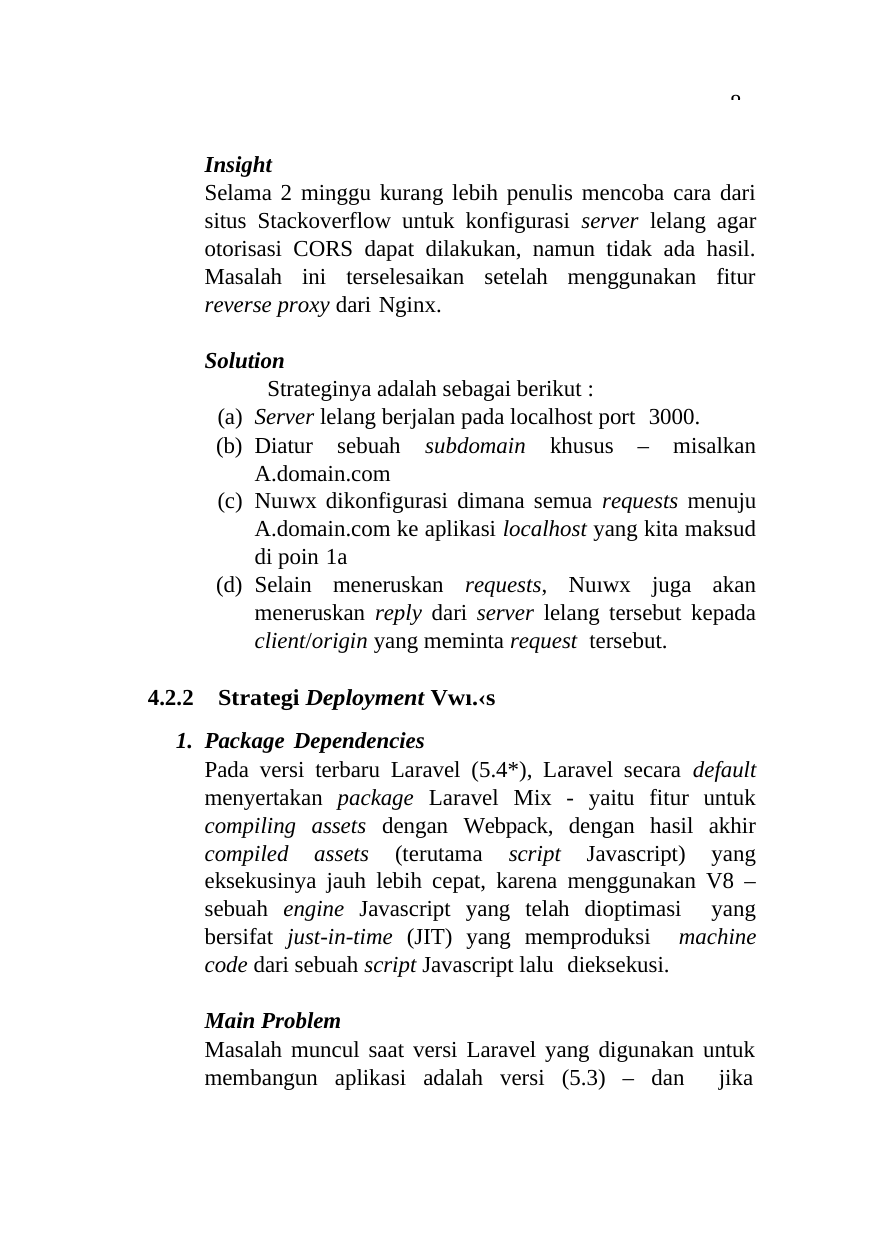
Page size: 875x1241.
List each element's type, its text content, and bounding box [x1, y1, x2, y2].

list Strategi Deployment Vwı.‹s [148, 684, 768, 710]
list Nuıwx dikonfigurasi dimana semua requests menuju A.domain.com ke aplikasi localhost yang kita maksud di poin 1a [217, 488, 756, 570]
text Masalah muncul saat versi Laravel yang digunakan untuk membangun aplikasi adalah versi (5.3) – dan jika [204, 1036, 756, 1090]
list Diatur sebuah subdomain khusus – misalkan A.domain.com [216, 432, 756, 486]
subtitle Solution [204, 347, 768, 373]
subtitle Main Problem [204, 1007, 768, 1034]
text Strateginya adalah sebagai berikut : [267, 375, 768, 402]
subtitle Insight [204, 151, 768, 177]
text Selama 2 minggu kurang lebih penulis mencoba cara dari situs Stackoverflow untuk konfigurasi server lelang agar otorisasi CORS dapat dilakukan, namun tidak ada hasil. Masalah ini terselesaikan setelah menggunakan fitur reverse proxy dari Nginx. [204, 179, 756, 317]
list Selain meneruskan requests, Nuıwx juga akan meneruskan reply dari server lelang tersebut kepada client/origin yang meminta request tersebut. [216, 571, 756, 654]
list Server lelang berjalan pada localhost port 3000. [217, 403, 768, 430]
text Pada versi terbaru Laravel (5.4*), Laravel secara default menyertakan package Laravel Mix - yaitu fitur untuk compiling assets dengan Webpack, dengan hasil akhir compiled assets (terutama script Javascript) yang eksekusinya jauh lebih cepat, karena menggunakan V8 – sebuah engine Javascript yang telah dioptimasi yang bersifat just-in-time (JIT) yang memproduksi machine code dari sebuah script Javascript lalu dieksekusi. [204, 756, 756, 978]
subtitle Package Dependencies [176, 728, 768, 754]
